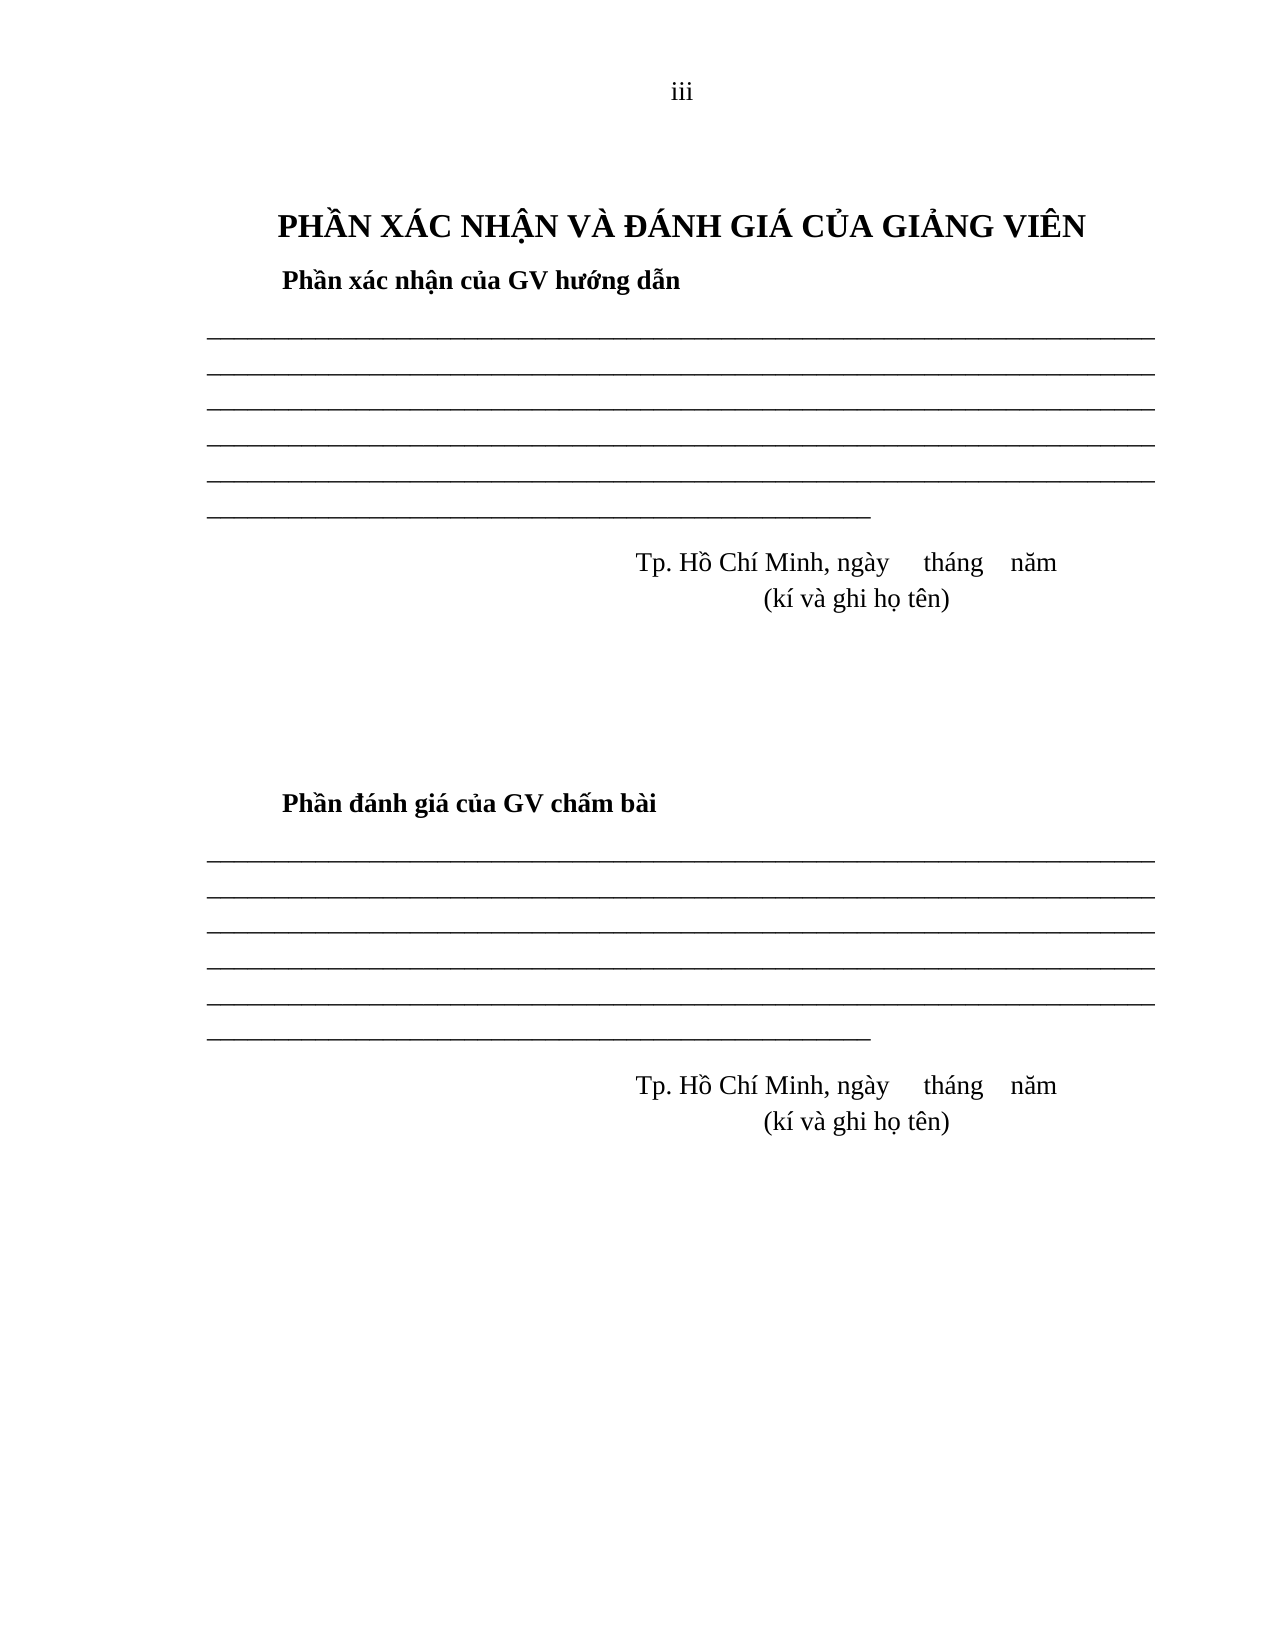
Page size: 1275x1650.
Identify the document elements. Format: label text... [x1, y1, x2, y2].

text (kí và ghi họ tên) [207, 1105, 1157, 1136]
text (kí và ghi họ tên) [207, 582, 1157, 613]
text Phần xác nhận của GV hướng dẫn [207, 264, 1157, 295]
text PHẦN XÁC NHẬN VÀ ĐÁNH GIÁ CỦA GIẢNG VIÊN [207, 207, 1157, 245]
text Tp. Hồ Chí Minh, ngày tháng năm [207, 546, 1157, 577]
text _______________________________________________________________________________________________________________________________________________________________________________________________________________________________________________________________________________________________________________________________________________________________________________________________________________ [207, 311, 1157, 521]
text _______________________________________________________________________________________________________________________________________________________________________________________________________________________________________________________________________________________________________________________________________________________________________________________________________________ [207, 834, 1157, 1044]
text Phần đánh giá của GV chấm bài [207, 787, 1157, 818]
text Tp. Hồ Chí Minh, ngày tháng năm [207, 1069, 1157, 1100]
